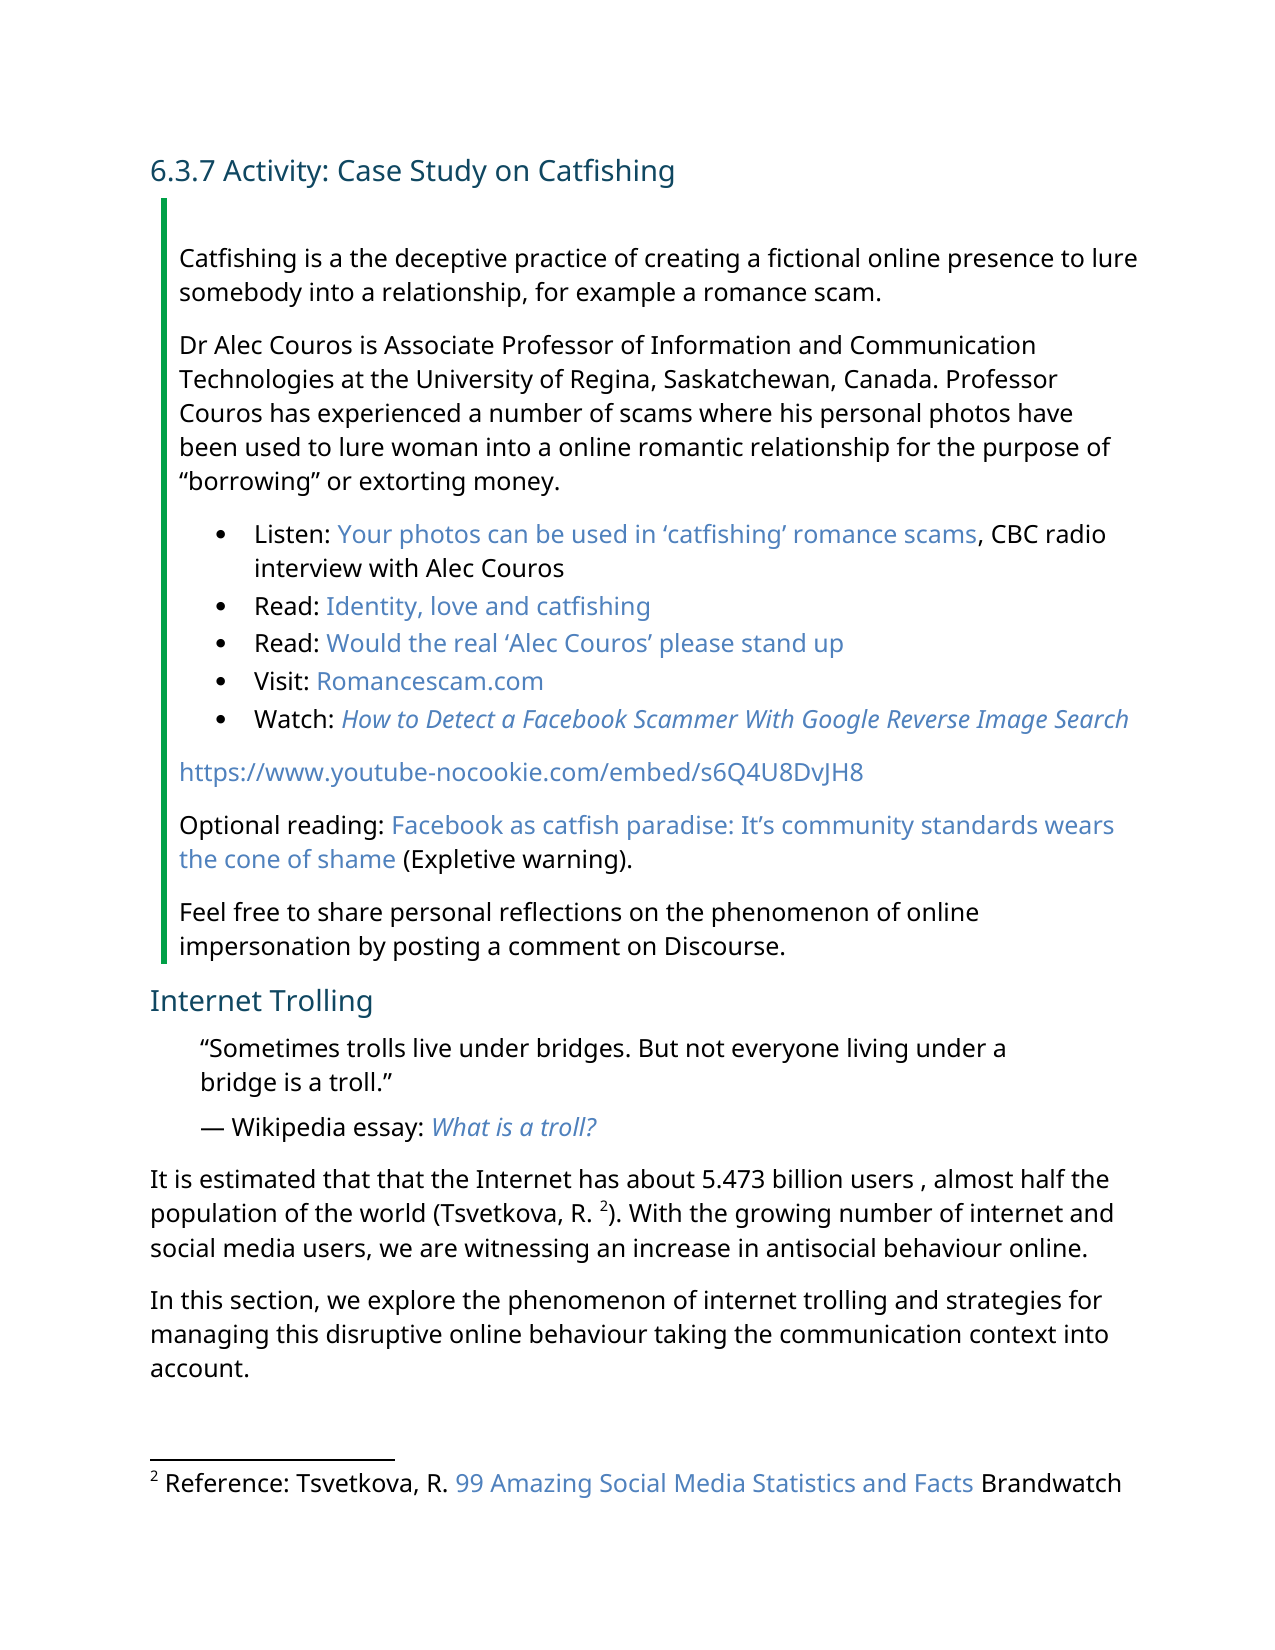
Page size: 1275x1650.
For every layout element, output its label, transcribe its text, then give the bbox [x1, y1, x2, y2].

text “Sometimes trolls live under bridges. But not everyone living under a bridge is a troll.” [200, 1031, 1075, 1099]
text In this section, we explore the phenomenon of internet trolling and strategies for managing this disruptive online behaviour taking the communication context into account. [150, 1283, 1125, 1385]
text — Wikipedia essay: What is a troll? [200, 1109, 1075, 1143]
subtitle 6.3.7 Activity: Case Study on Catfishing [150, 150, 1125, 190]
table_header Catfishing is a the deceptive practice of creating a fictional online presence to lure somebody into a relationship, for example a romance scam. Dr Alec Couros is Associate Professor of Information and Communication Technologies at the University of Regina, Saskatchewan, Canada. Professor Couros has experienced a number of scams where his personal photos have been used to lure woman into a online romantic relationship for the purpose of “borrowing” or extorting money. Listen: Your photos can be used in ‘catfishing’ romance scams, CBC radio interview with Alec Couros Read: Identity, love and catfishing Read: Would the real ‘Alec Couros’ please stand up Visit: Romancescam.com Watch: How to Detect a Facebook Scammer With Google Reverse Image Search https://www.youtube-nocookie.com/embed/s6Q4U8DvJH8 Optional reading: Facebook as catfish paradise: It’s community standards wears the cone of shame (Expletive warning). Feel free to share personal reflections on the phenomenon of online impersonation by posting a comment on Discourse. [167, 198, 1139, 964]
text It is estimated that that the Internet has about 5.473 billion users , almost half the population of the world (Tsvetkova, R. ). With the growing number of internet and social media users, we are witnessing an increase in antisocial behaviour online. [150, 1162, 1125, 1264]
subtitle Internet Trolling [150, 981, 1125, 1020]
